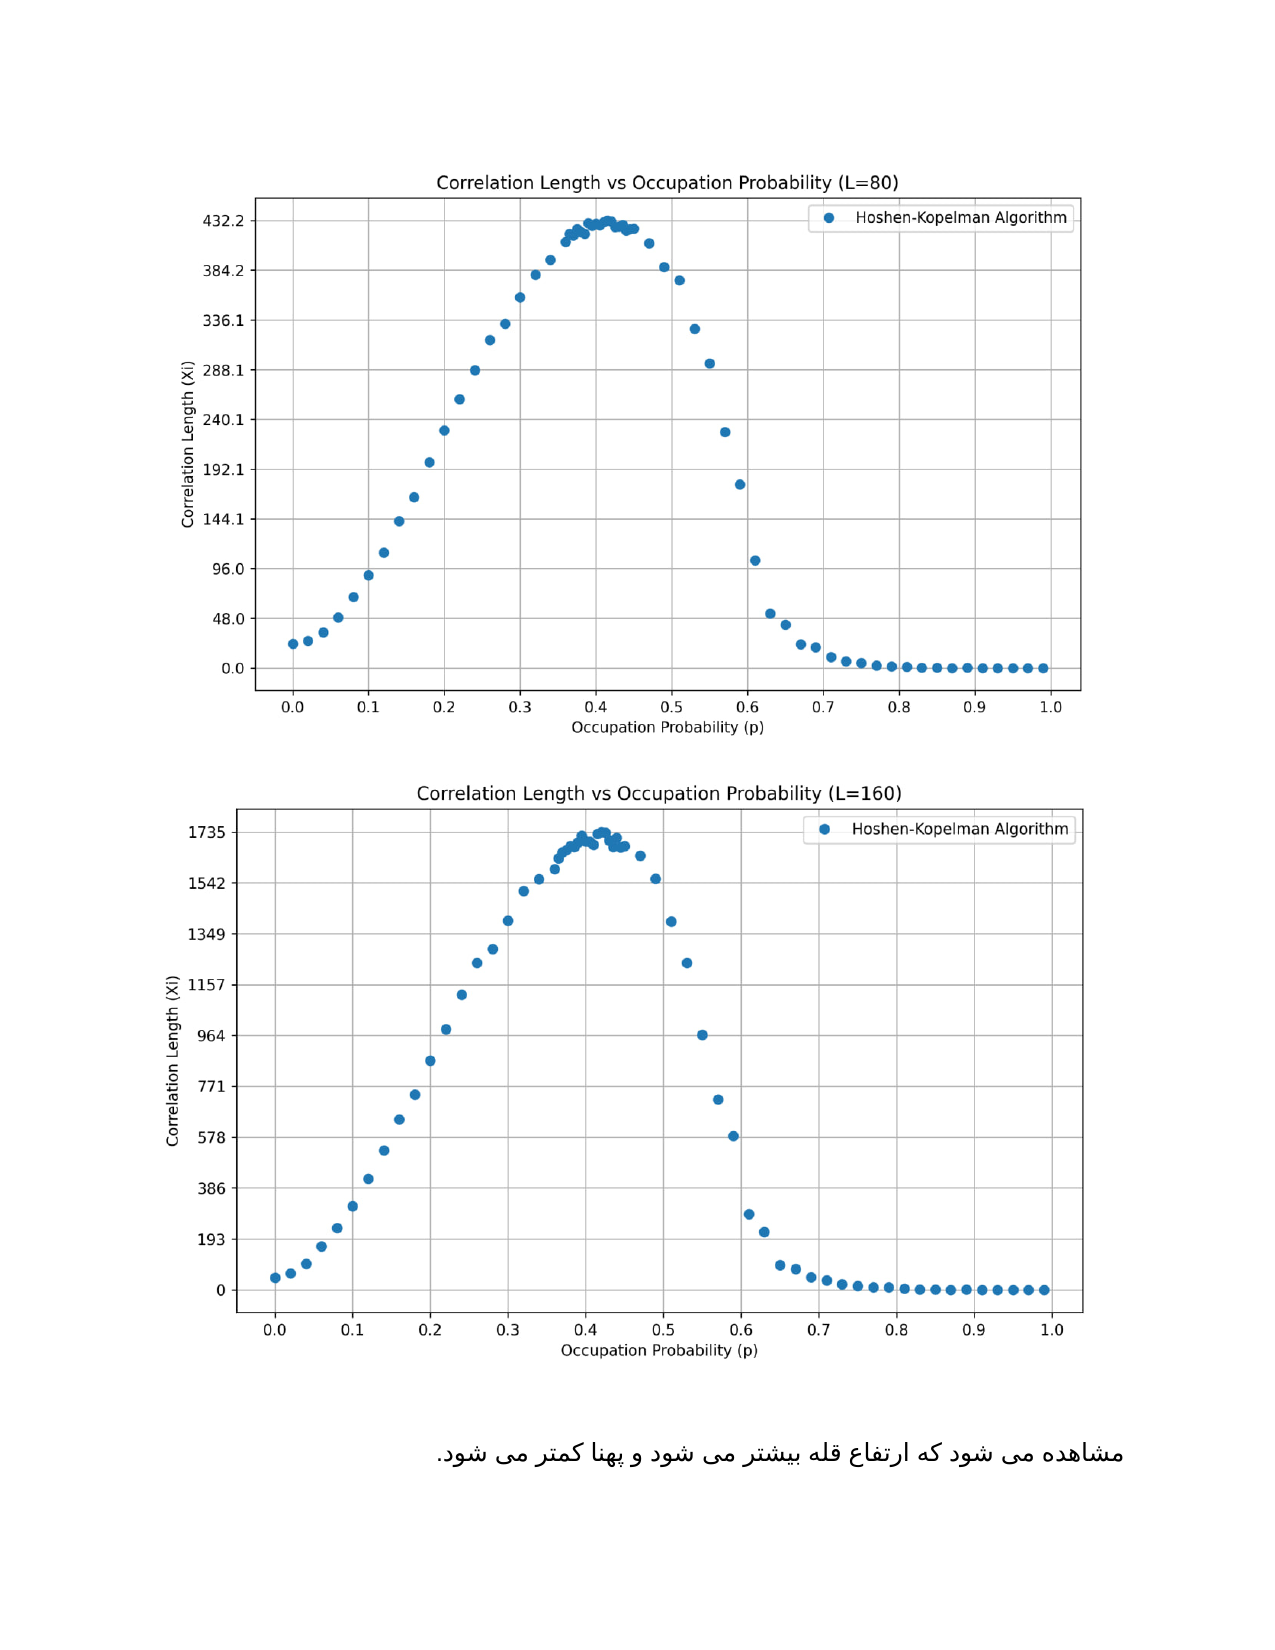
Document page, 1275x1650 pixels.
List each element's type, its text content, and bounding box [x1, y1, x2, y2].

picture [150, 765, 1125, 1361]
picture [150, 150, 1125, 744]
text مشاهده می شود که ارتفاع قله بیشتر می شود و پهنا کمتر می شود. [150, 1438, 1125, 1467]
